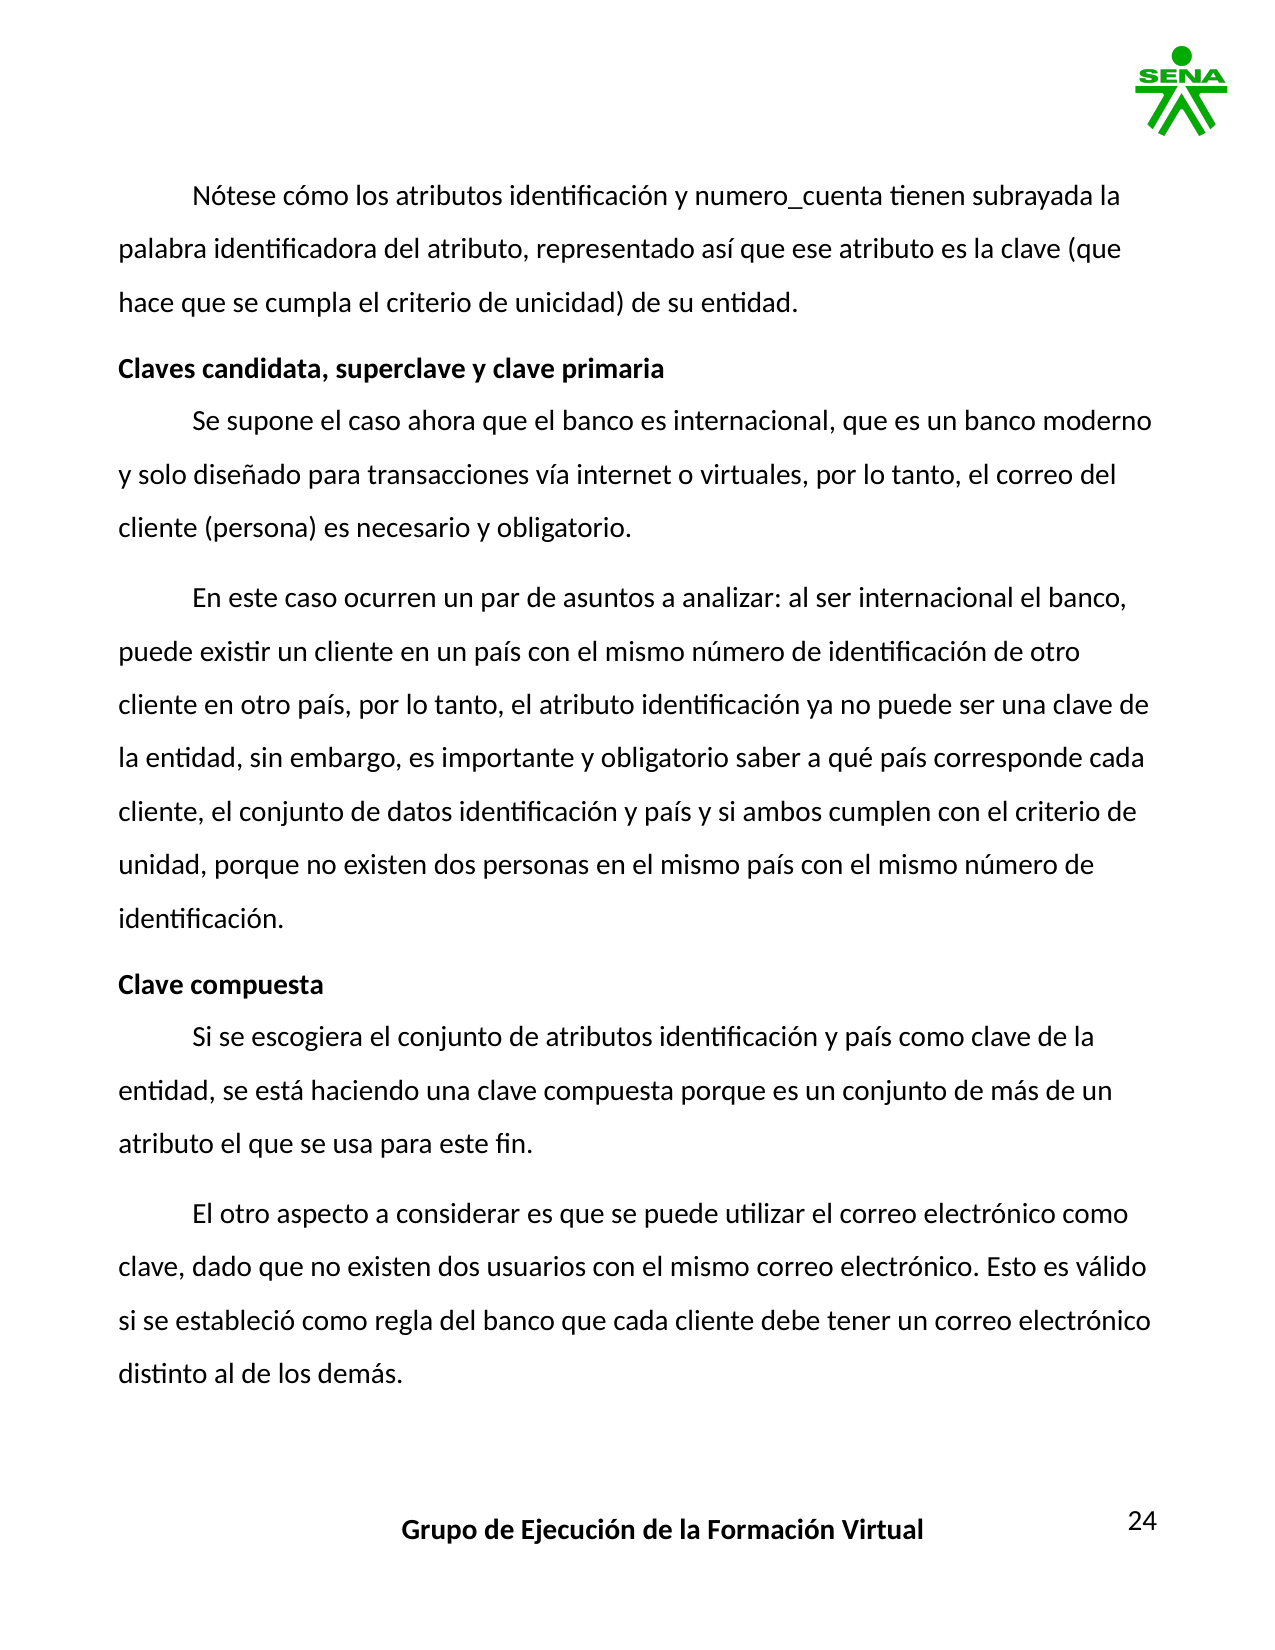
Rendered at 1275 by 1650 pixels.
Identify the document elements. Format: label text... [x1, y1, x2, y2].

text En este caso ocurren un par de asuntos a analizar: al ser internacional el banco, puede existir un cliente en un país con el mismo número de identificación de otro cliente en otro país, por lo tanto, el atributo identificación ya no puede ser una clave de la entidad, sin embargo, es importante y obligatorio saber a qué país corresponde cada cliente, el conjunto de datos identificación y país y si ambos cumplen con el criterio de unidad, porque no existen dos personas en el mismo país con el mismo número de identificación. [118, 579, 1157, 936]
text Se supone el caso ahora que el banco es internacional, que es un banco moderno y solo diseñado para transacciones vía internet o virtuales, por lo tanto, el correo del cliente (persona) es necesario y obligatorio. [118, 402, 1157, 545]
text El otro aspecto a considerar es que se puede utilizar el correo electrónico como clave, dado que no existen dos usuarios con el mismo correo electrónico. Esto es válido si se estableció como regla del banco que cada cliente debe tener un correo electrónico distinto al de los demás. [118, 1195, 1157, 1391]
subtitle Claves candidata, superclave y clave primaria [118, 350, 1157, 386]
text Nótese cómo los atributos identificación y numero_cuenta tienen subrayada la palabra identificadora del atributo, representado así que ese atributo es la clave (que hace que se cumpla el criterio de unicidad) de su entidad. [118, 177, 1157, 320]
subtitle Clave compuesta [118, 966, 1157, 1001]
text Si se escogiera el conjunto de atributos identificación y país como clave de la entidad, se está haciendo una clave compuesta porque es un conjunto de más de un atributo el que se usa para este fin. [118, 1018, 1157, 1161]
picture [1135, 46, 1228, 136]
